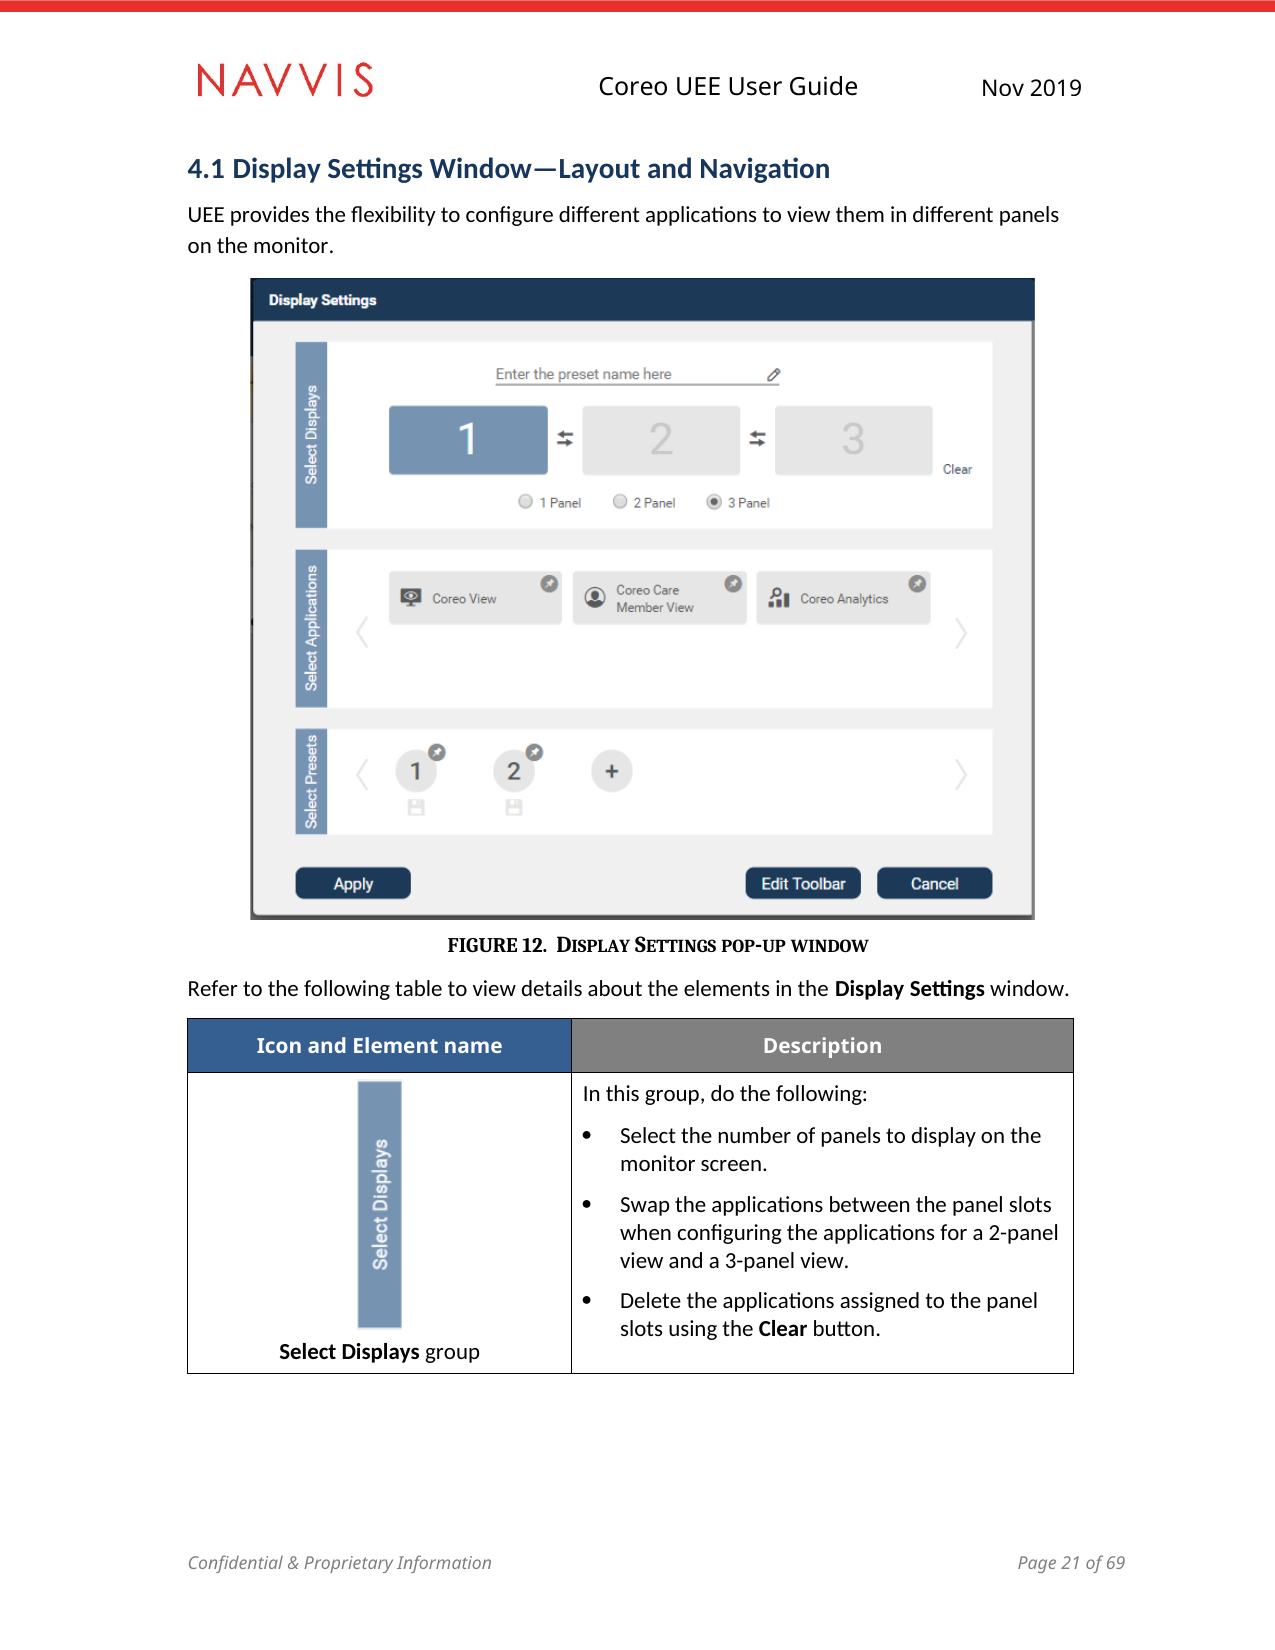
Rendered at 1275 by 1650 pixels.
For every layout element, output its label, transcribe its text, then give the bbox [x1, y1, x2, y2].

table_header Description [572, 1019, 1073, 1072]
subtitle Display Settings Window—Layout and Navigation [187, 150, 1087, 186]
text Refer to the following table to view details about the elements in the Display Settings window. [187, 974, 1087, 1002]
picture [187, 55, 383, 104]
text Display Settings pop-up window [229, 932, 1087, 958]
picture [356, 1079, 403, 1330]
picture [250, 278, 1036, 920]
table_cell Select Displays group [188, 1073, 571, 1373]
table_header Icon and Element name [188, 1019, 571, 1072]
text UEE provides the flexibility to configure different applications to view them in different panels on the monitor. [187, 200, 1087, 259]
table_cell In this group, do the following: Select the number of panels to display on the monitor screen. Swap the applications between the panel slots when configuring the applications for a 2-panel view and a 3-panel view. Delete the applications assigned to the panel slots using the Clear button. [572, 1073, 1073, 1373]
